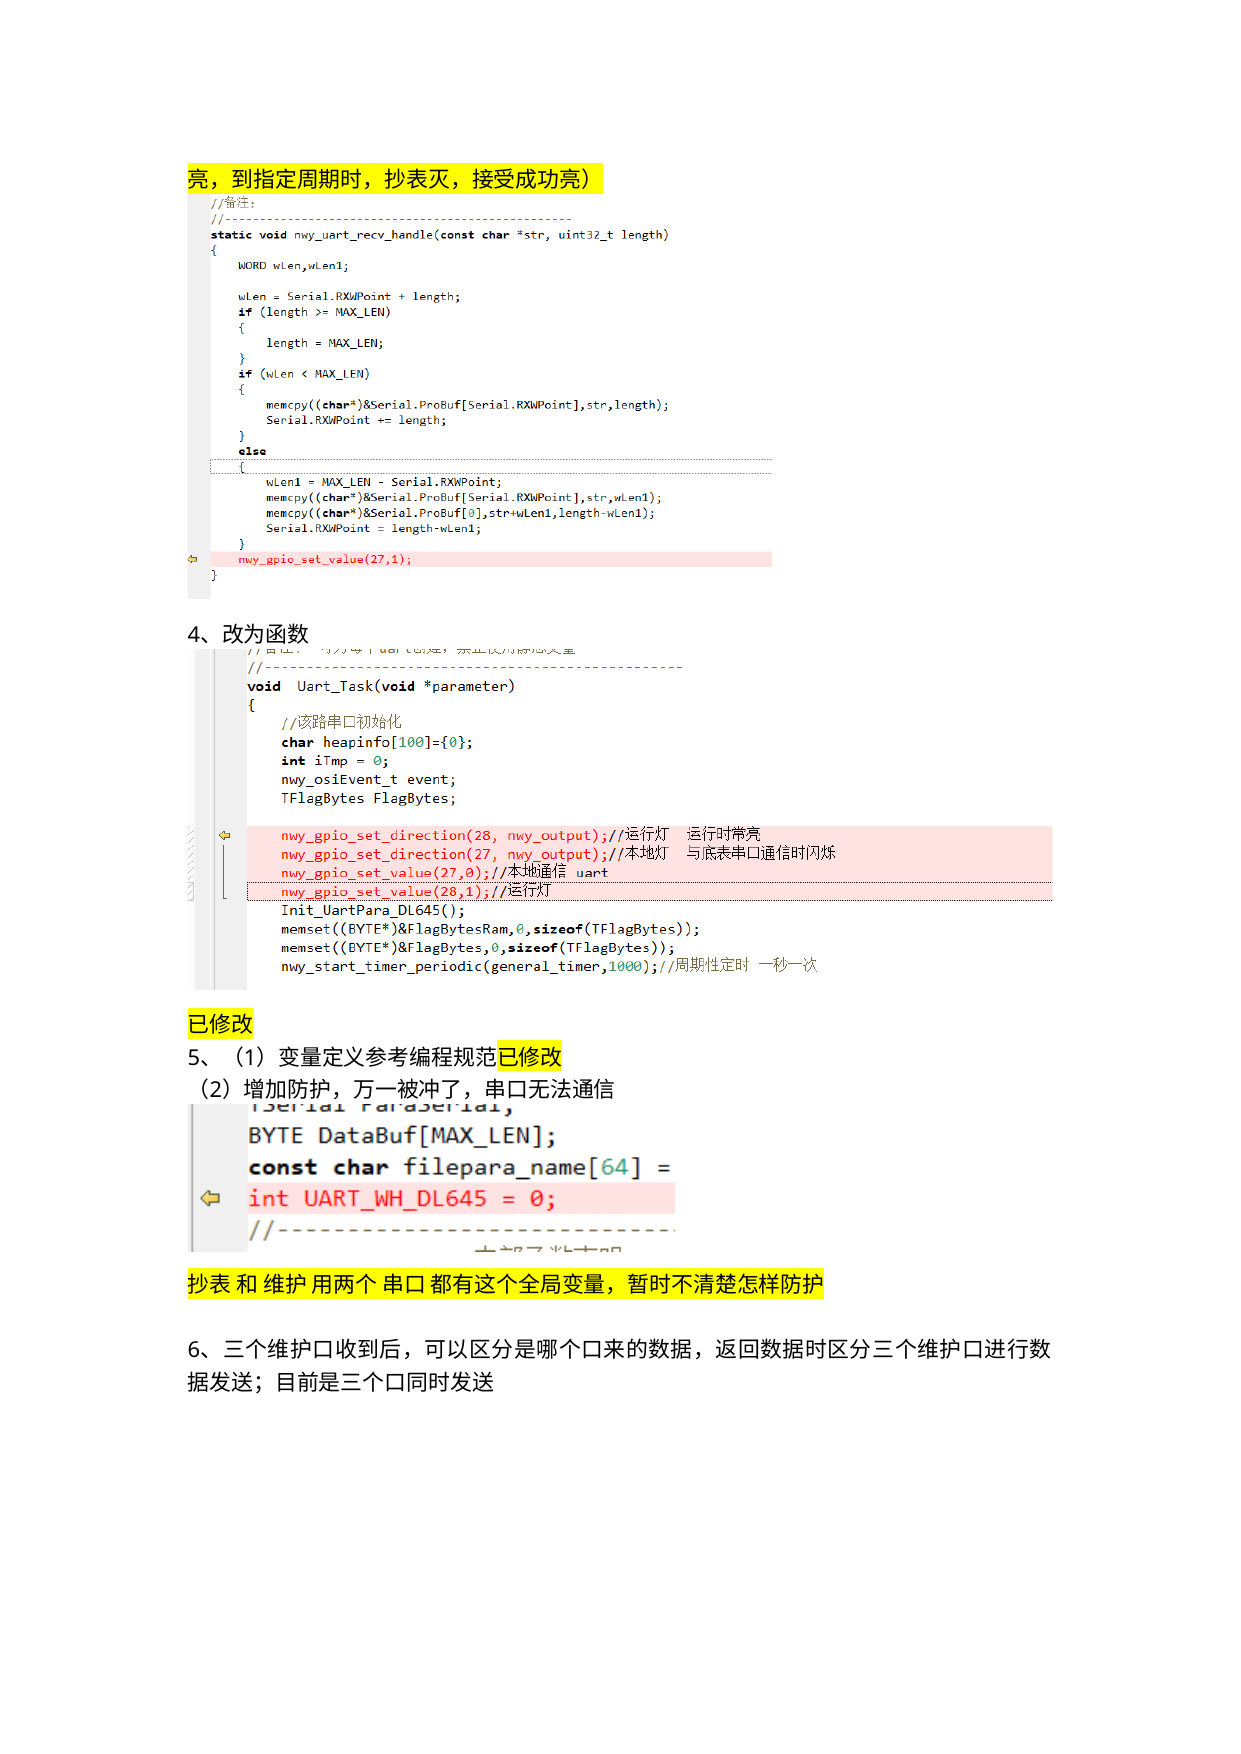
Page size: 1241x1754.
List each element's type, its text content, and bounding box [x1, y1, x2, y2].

picture [187, 1104, 675, 1252]
text 4、改为函数 [187, 617, 1053, 649]
text 5、（1）变量定义参考编程规范已修改 [187, 1039, 1053, 1072]
text 6、三个维护口收到后，可以区分是哪个口来的数据，返回数据时区分三个维护口进行数据发送；目前是三个口同时发送 [187, 1332, 1053, 1397]
picture [187, 649, 1053, 990]
text 有抄表任务的，灯打算这样控：发送灭，接受成功亮（与上电抄表成功对应，抄表成功后亮，到指定周期时，抄表灭，接受成功亮） [187, 162, 1053, 194]
text （2）增加防护，万一被冲了，串口无法通信 [187, 1072, 1053, 1104]
text 已修改 [187, 1007, 1053, 1039]
picture [187, 194, 772, 599]
text 抄表 和 维护 用两个 串口 都有这个全局变量，暂时不清楚怎样防护 [187, 1267, 1053, 1299]
